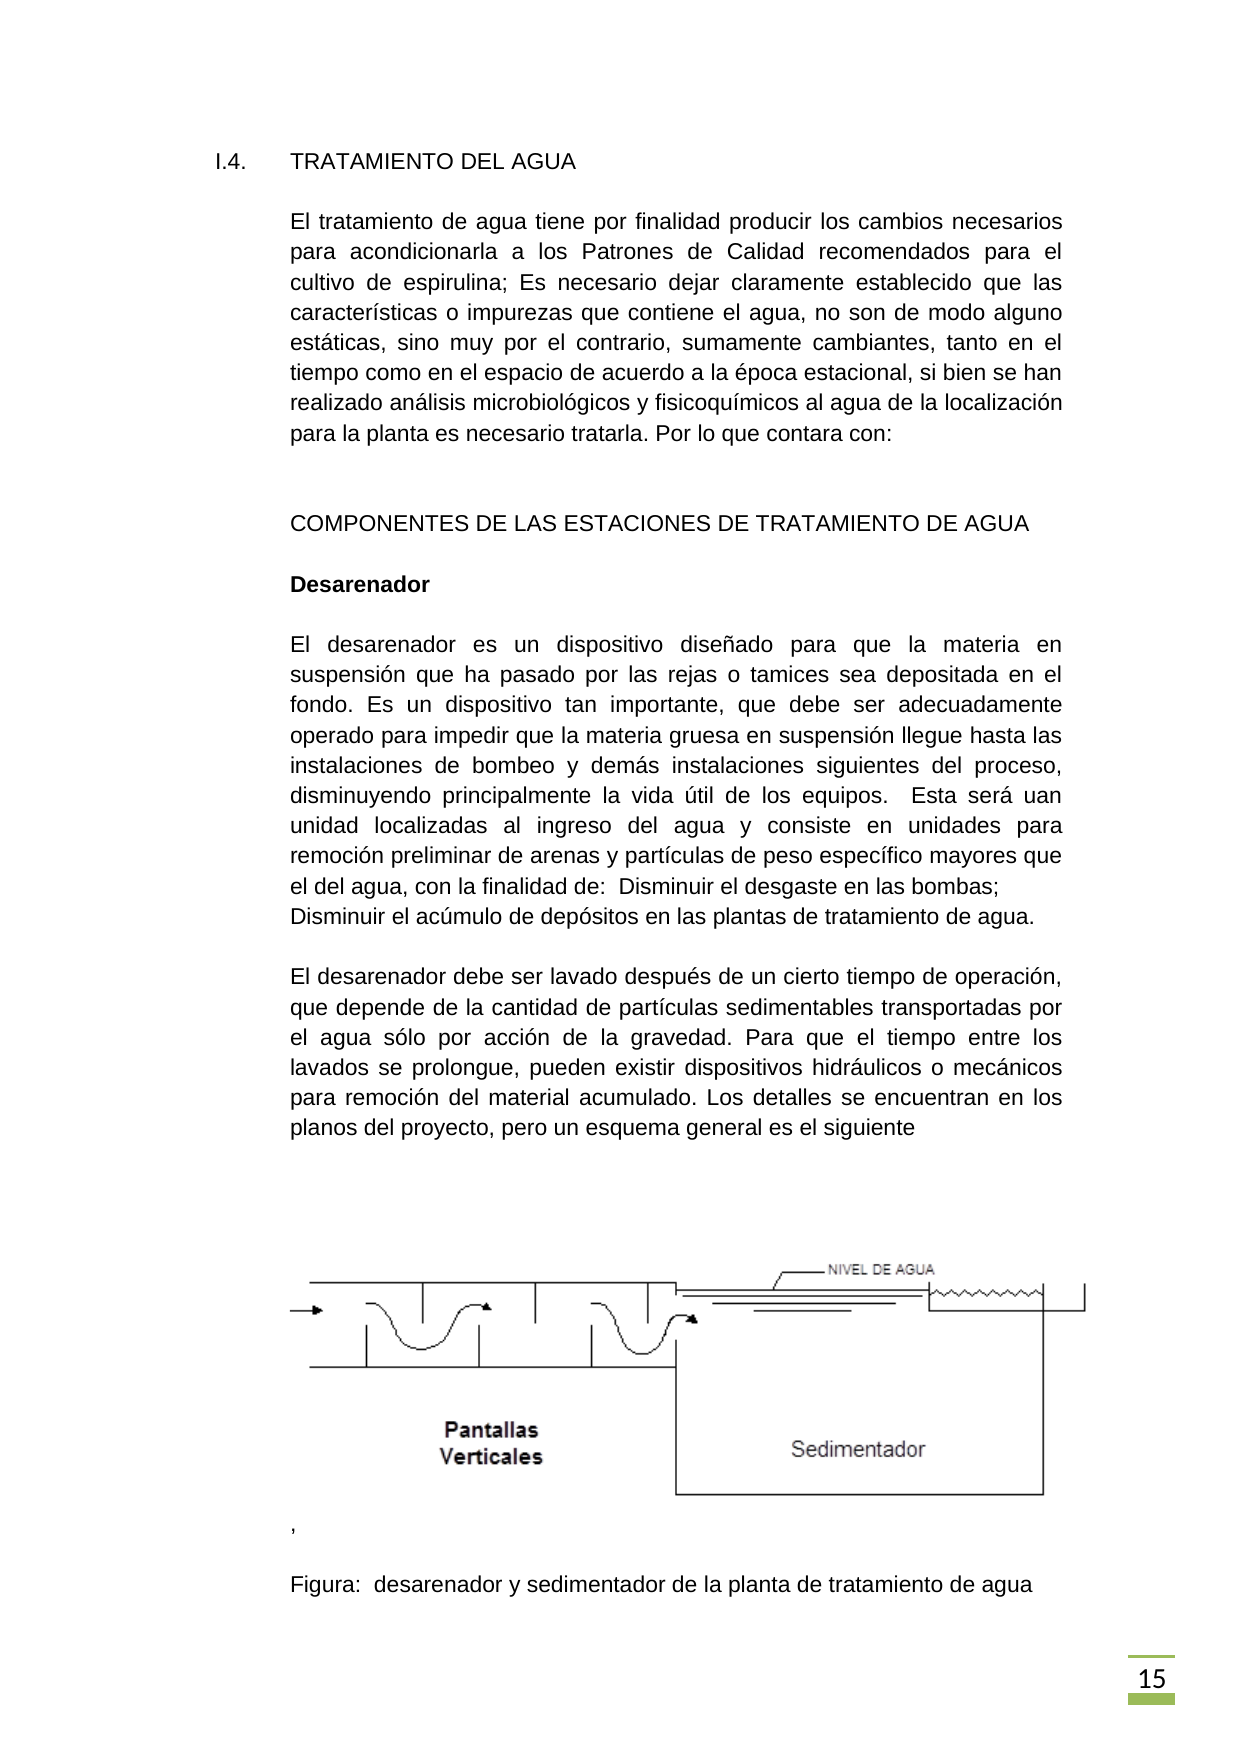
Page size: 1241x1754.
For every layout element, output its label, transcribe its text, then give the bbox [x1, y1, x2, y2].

list COMPONENTES DE LAS ESTACIONES DE TRATAMIENTO DE AGUA [290, 510, 1063, 536]
list TRATAMIENTO DEL AGUA [215, 148, 1063, 174]
list Disminuir el acúmulo de depósitos en las plantas de tratamiento de agua. [290, 903, 1063, 929]
list Figura: desarenador y sedimentador de la planta de tratamiento de agua [290, 1571, 1063, 1597]
list El desarenador debe ser lavado después de un cierto tiempo de operación, que depende de la cantidad de partículas sedimentables transportadas por el agua sólo por acción de la gravedad. Para que el tiempo entre los lavados se prolongue, pueden existir dispositivos hidráulicos o mecánicos para remoción del material acumulado. Los detalles se encuentran en los planos del proyecto, pero un esquema general es el siguiente [290, 963, 1063, 1141]
list El desarenador es un dispositivo diseñado para que la materia en suspensión que ha pasado por las rejas o tamices sea depositada en el fondo. Es un dispositivo tan importante, que debe ser adecuadamente operado para impedir que la materia gruesa en suspensión llegue hasta las instalaciones de bombeo y demás instalaciones siguientes del proceso, disminuyendo principalmente la vida útil de los equipos. Esta será uan unidad localizadas al ingreso del agua y consiste en unidades para remoción preliminar de arenas y partículas de peso específico mayores que el del agua, con la finalidad de: Disminuir el desgaste en las bombas; [290, 631, 1063, 899]
list El tratamiento de agua tiene por finalidad producir los cambios necesarios para acondicionarla a los Patrones de Calidad recomendados para el cultivo de espirulina; Es necesario dejar claramente establecido que las características o impurezas que contiene el agua, no son de modo alguno estáticas, sino muy por el contrario, sumamente cambiantes, tanto en el tiempo como en el espacio de acuerdo a la época estacional, si bien se han realizado análisis microbiológicos y fisicoquímicos al agua de la localización para la planta es necesario tratarla. Por lo que contara con: [290, 208, 1063, 446]
list Desarenador [290, 571, 1063, 597]
list , [290, 1510, 1063, 1536]
picture [289, 1174, 1176, 1506]
